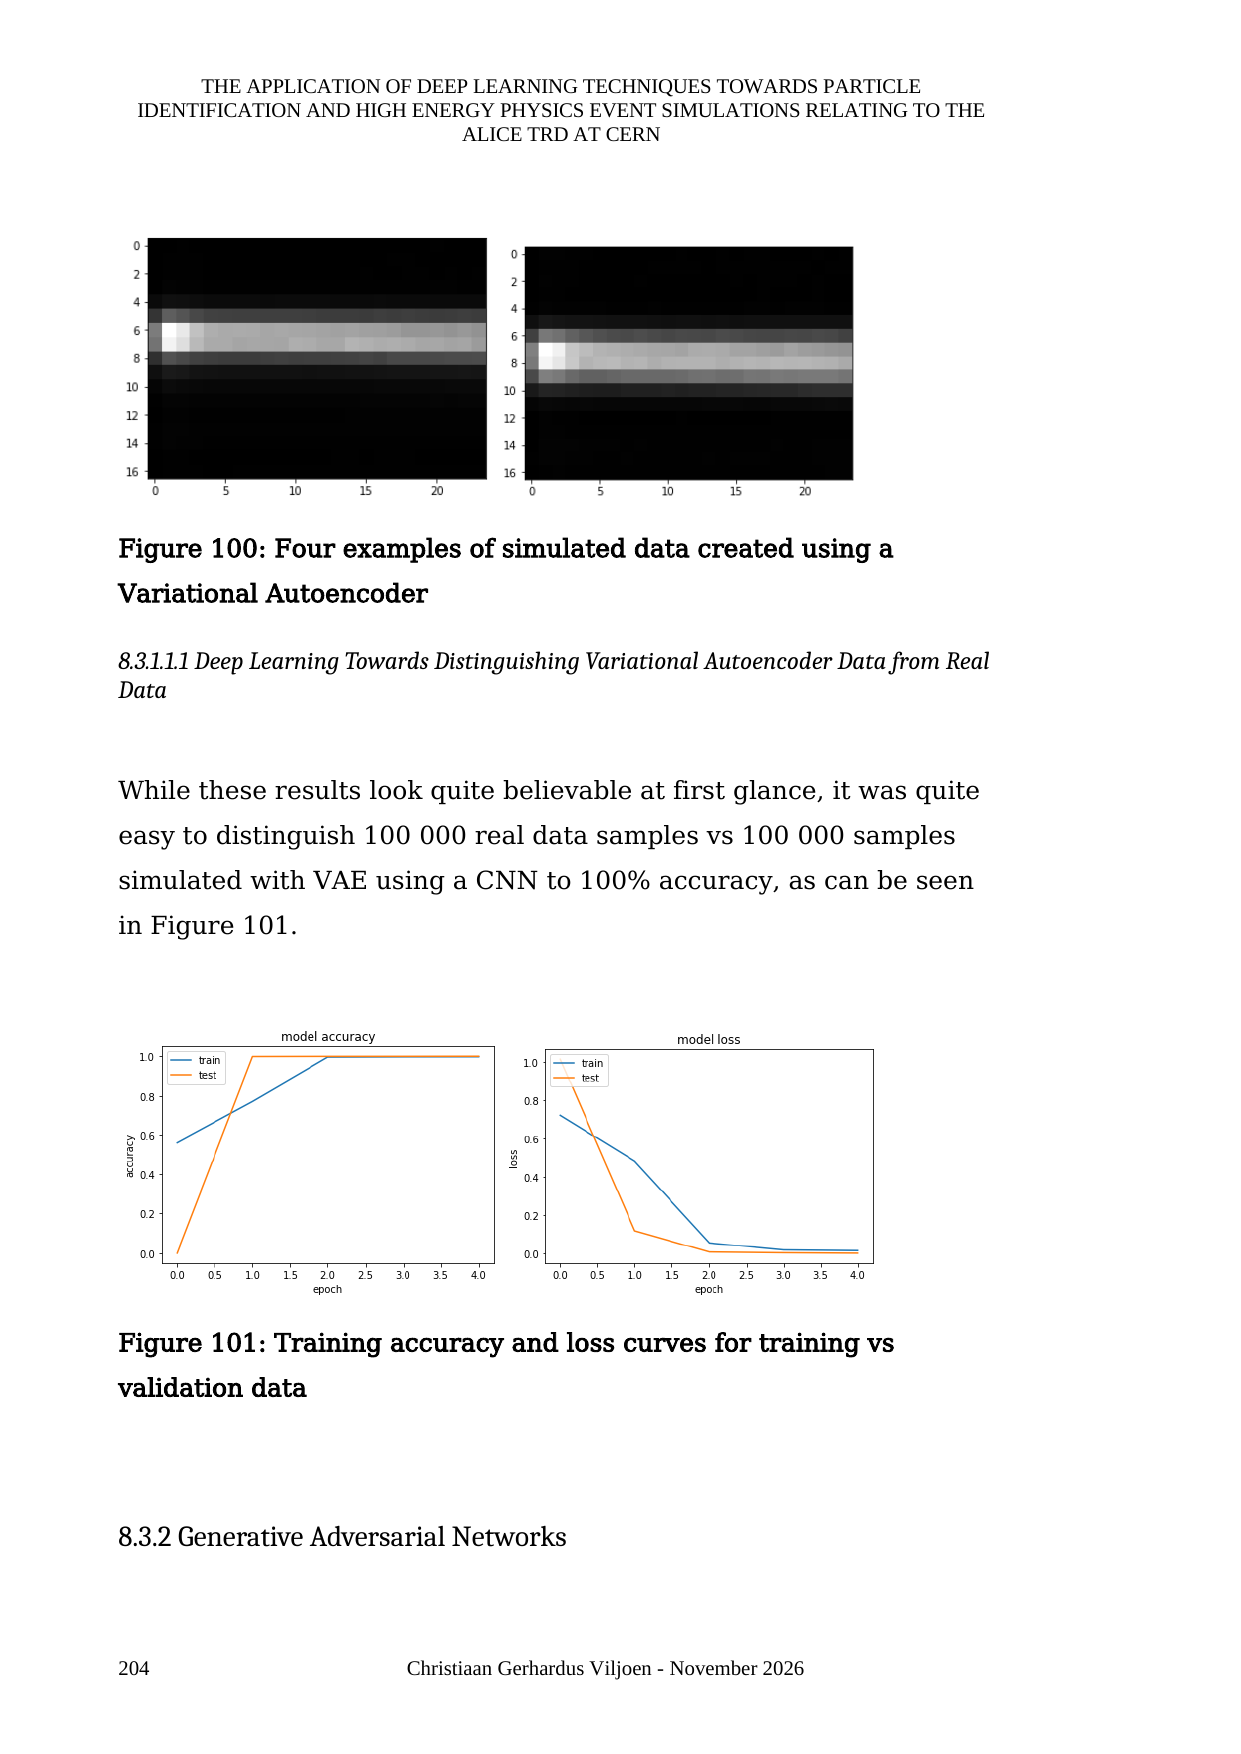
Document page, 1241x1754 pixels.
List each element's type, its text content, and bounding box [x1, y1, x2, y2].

subtitle Deep Learning Towards Distinguishing Variational Autoencoder Data from Real Data [118, 647, 1004, 705]
subtitle Generative Adversarial Networks [118, 1520, 1004, 1553]
picture [118, 227, 863, 505]
picture [118, 1024, 882, 1300]
